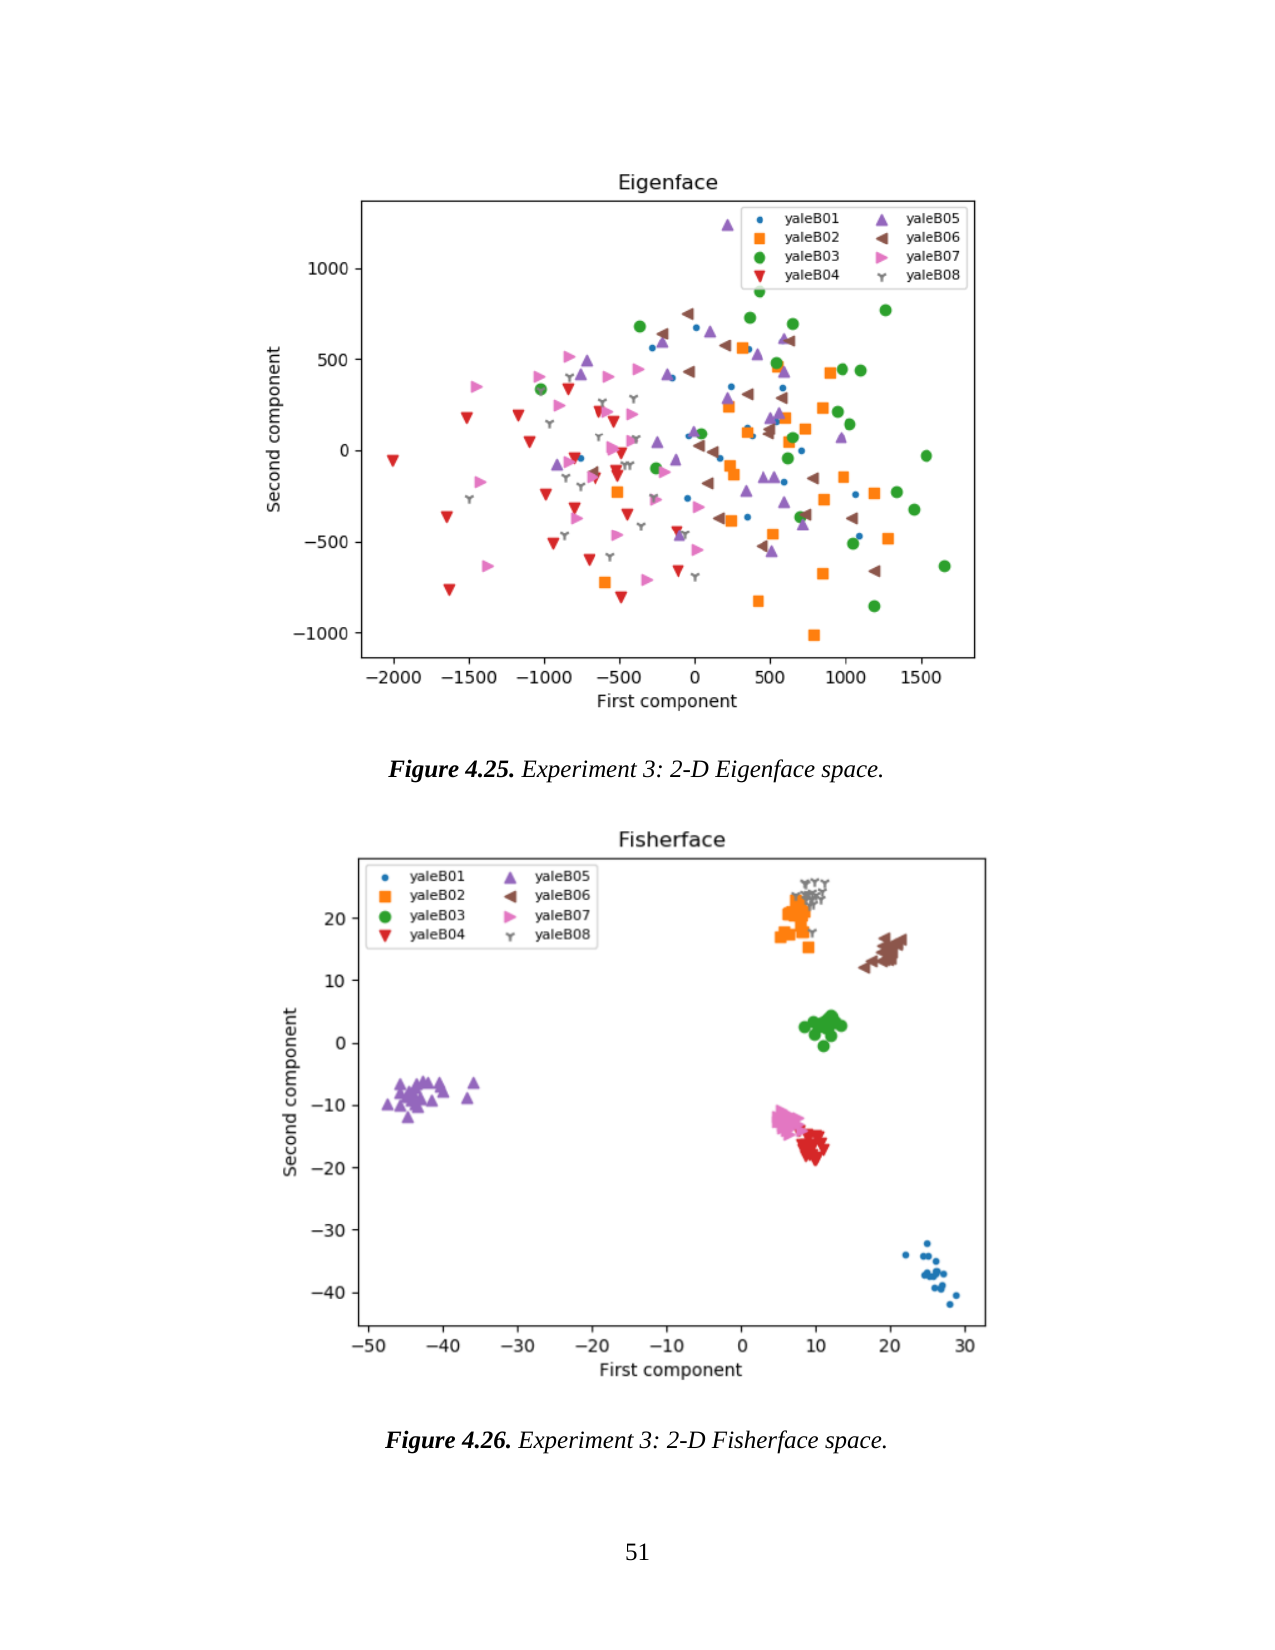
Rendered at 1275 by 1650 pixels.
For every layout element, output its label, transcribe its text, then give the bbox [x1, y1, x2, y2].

text Figure 4.26. Experiment 3: 2-D Fisherface space. [150, 1425, 1125, 1453]
text Figure 4.25. Experiment 3: 2-D Eigenface space. [150, 754, 1125, 783]
picture [268, 812, 1007, 1392]
picture [263, 150, 1012, 721]
